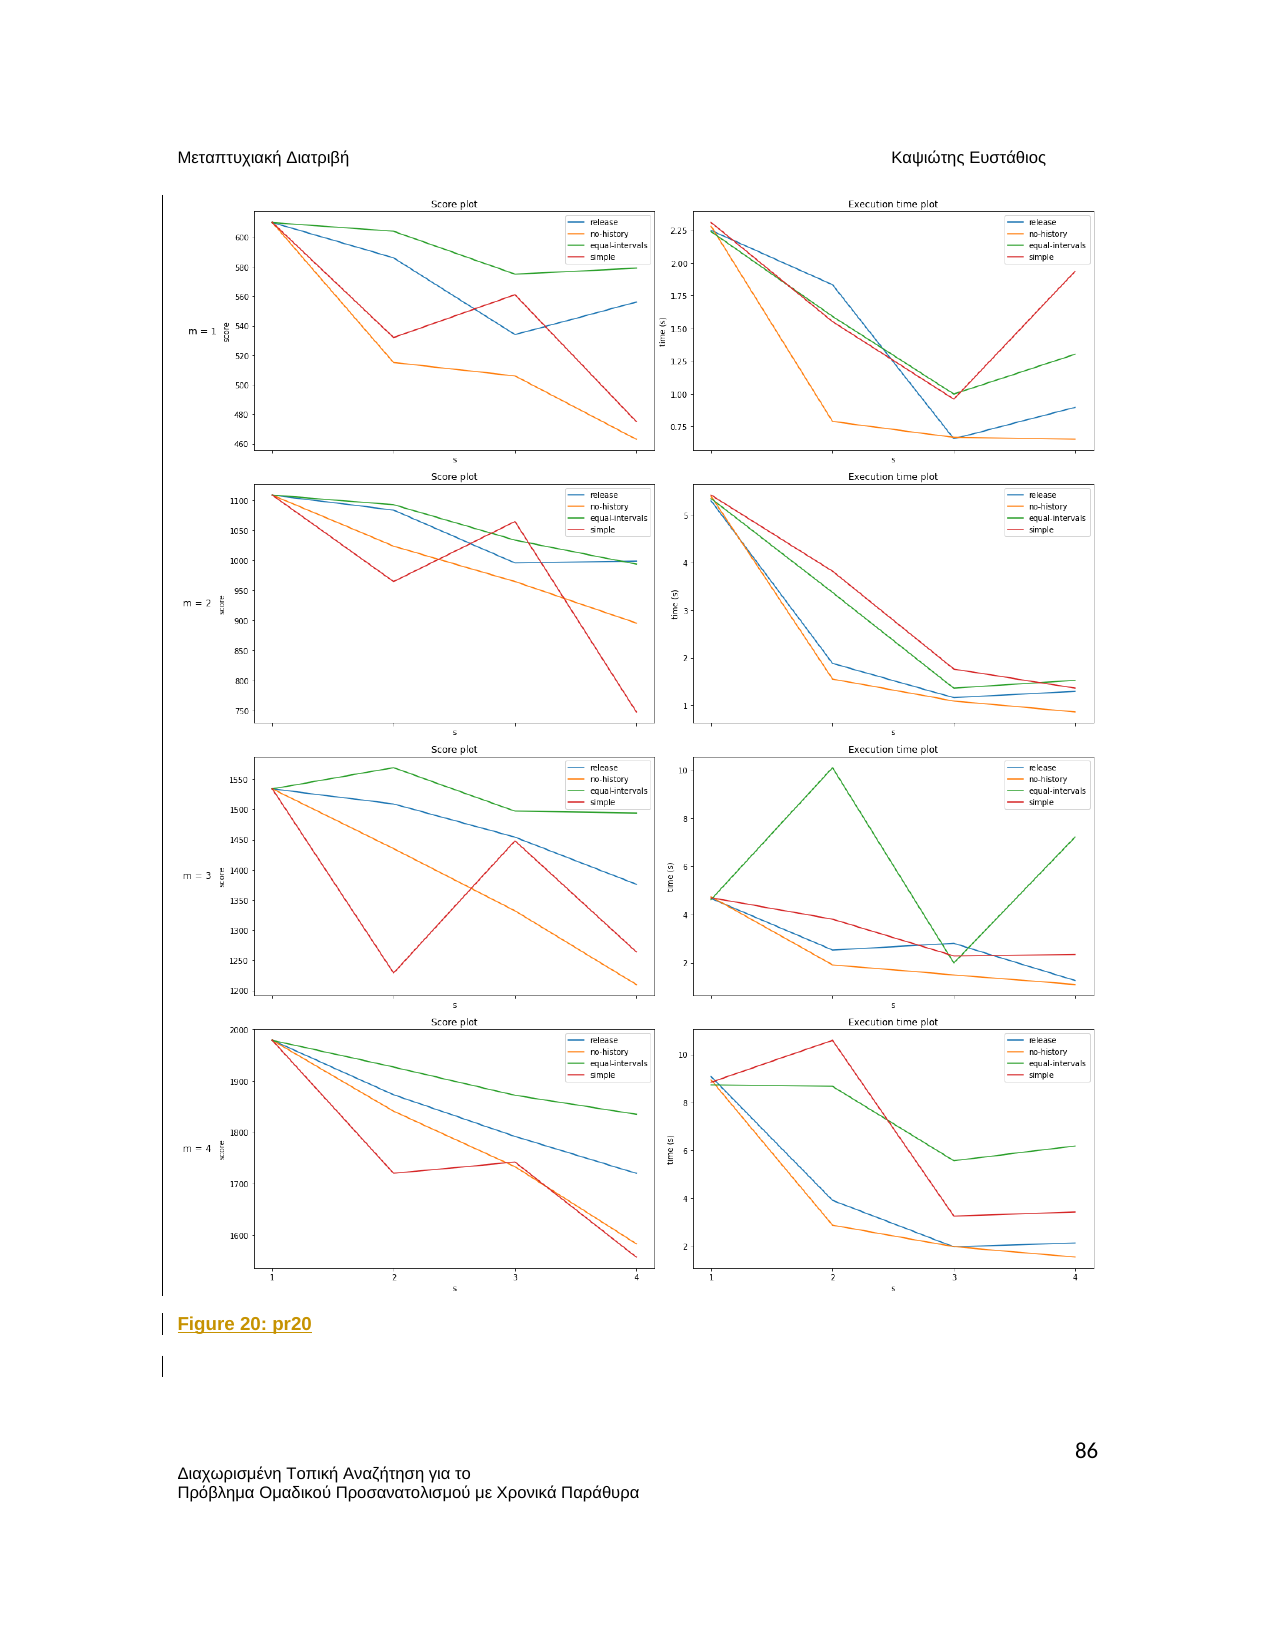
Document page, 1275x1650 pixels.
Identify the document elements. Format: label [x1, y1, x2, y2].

picture [177, 194, 1098, 1297]
